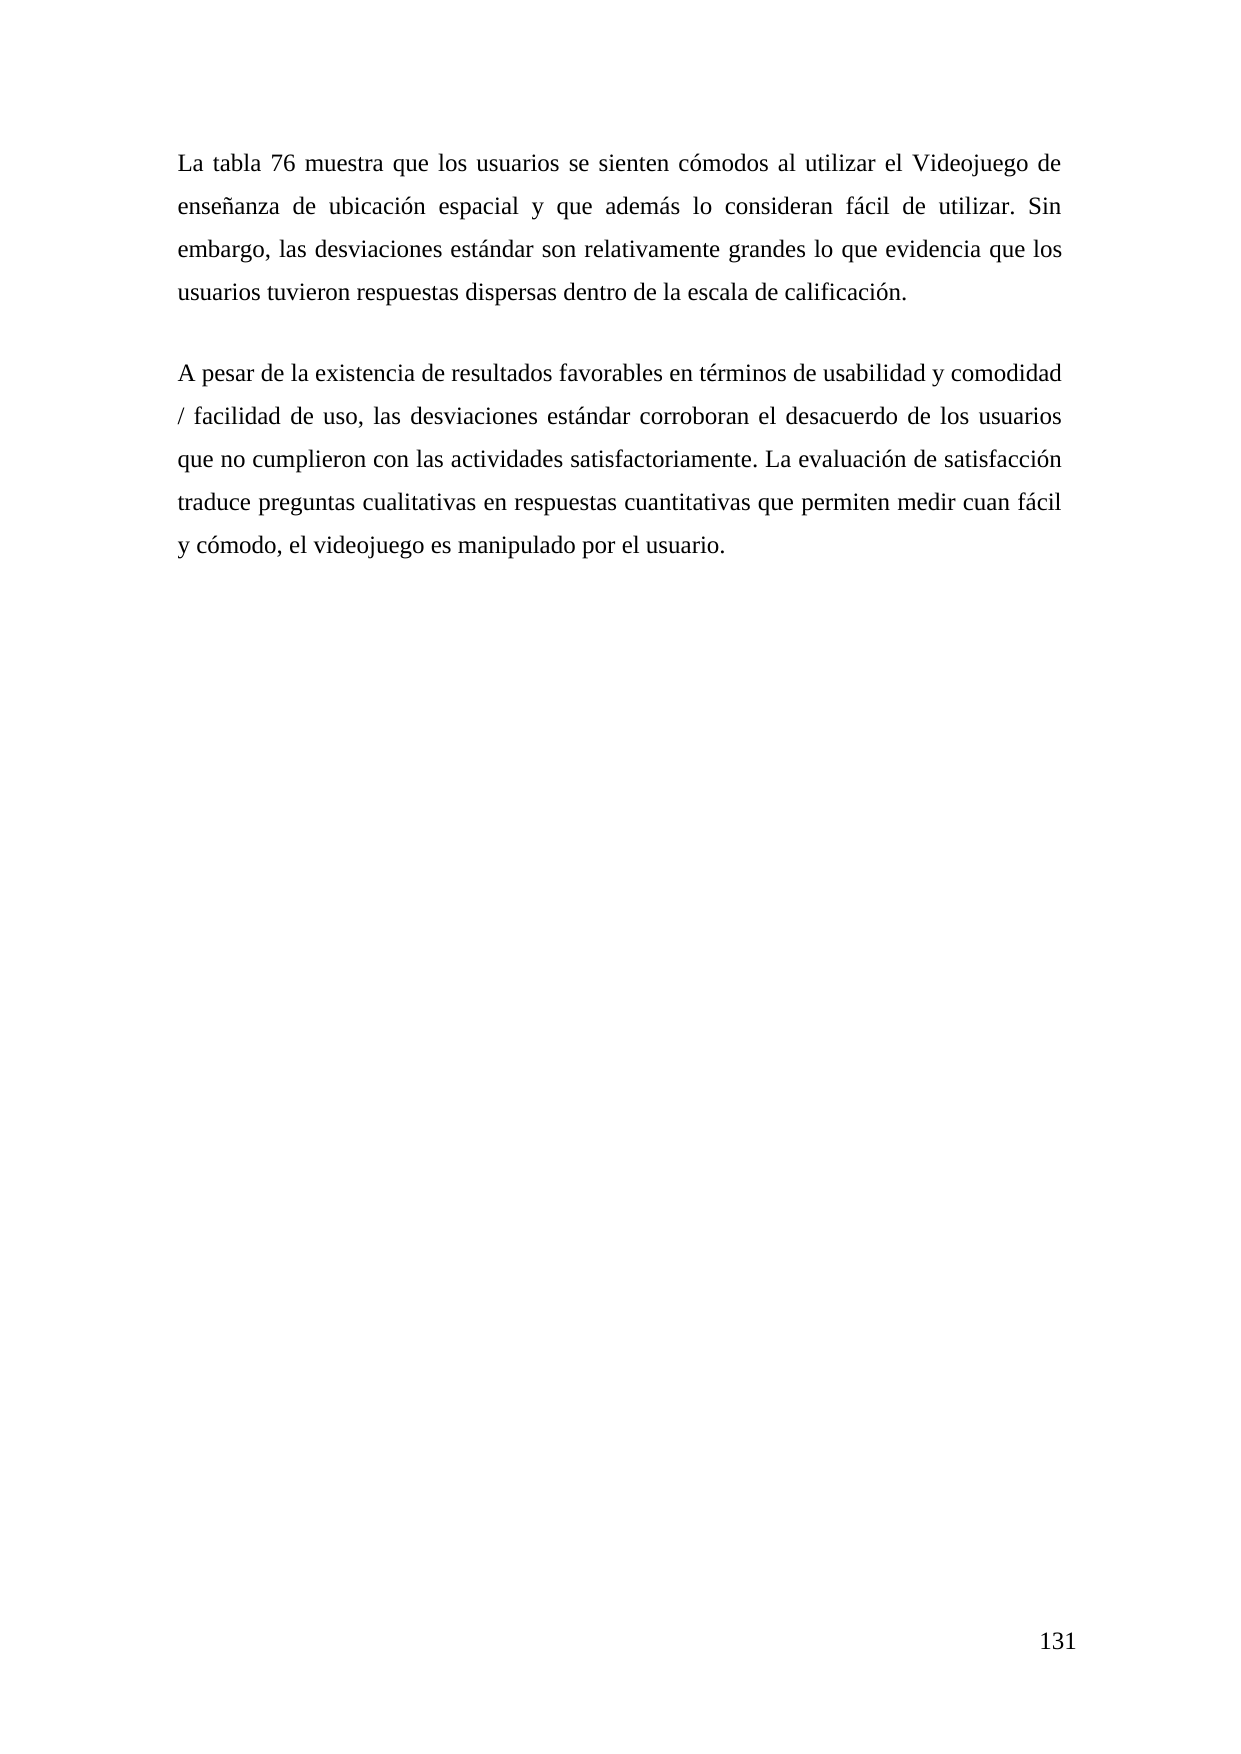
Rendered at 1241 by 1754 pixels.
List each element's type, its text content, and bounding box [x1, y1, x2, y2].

text La tabla 76 muestra que los usuarios se sienten cómodos al utilizar el Videojuego de enseñanza de ubicación espacial y que además lo consideran fácil de utilizar. Sin embargo, las desviaciones estándar son relativamente grandes lo que evidencia que los usuarios tuvieron respuestas dispersas dentro de la escala de calificación. [177, 148, 1063, 306]
text A pesar de la existencia de resultados favorables en términos de usabilidad y comodidad / facilidad de uso, las desviaciones estándar corroboran el desacuerdo de los usuarios que no cumplieron con las actividades satisfactoriamente. La evaluación de satisfacción traduce preguntas cualitativas en respuestas cuantitativas que permiten medir cuan fácil y cómodo, el videojuego es manipulado por el usuario. [177, 358, 1063, 559]
